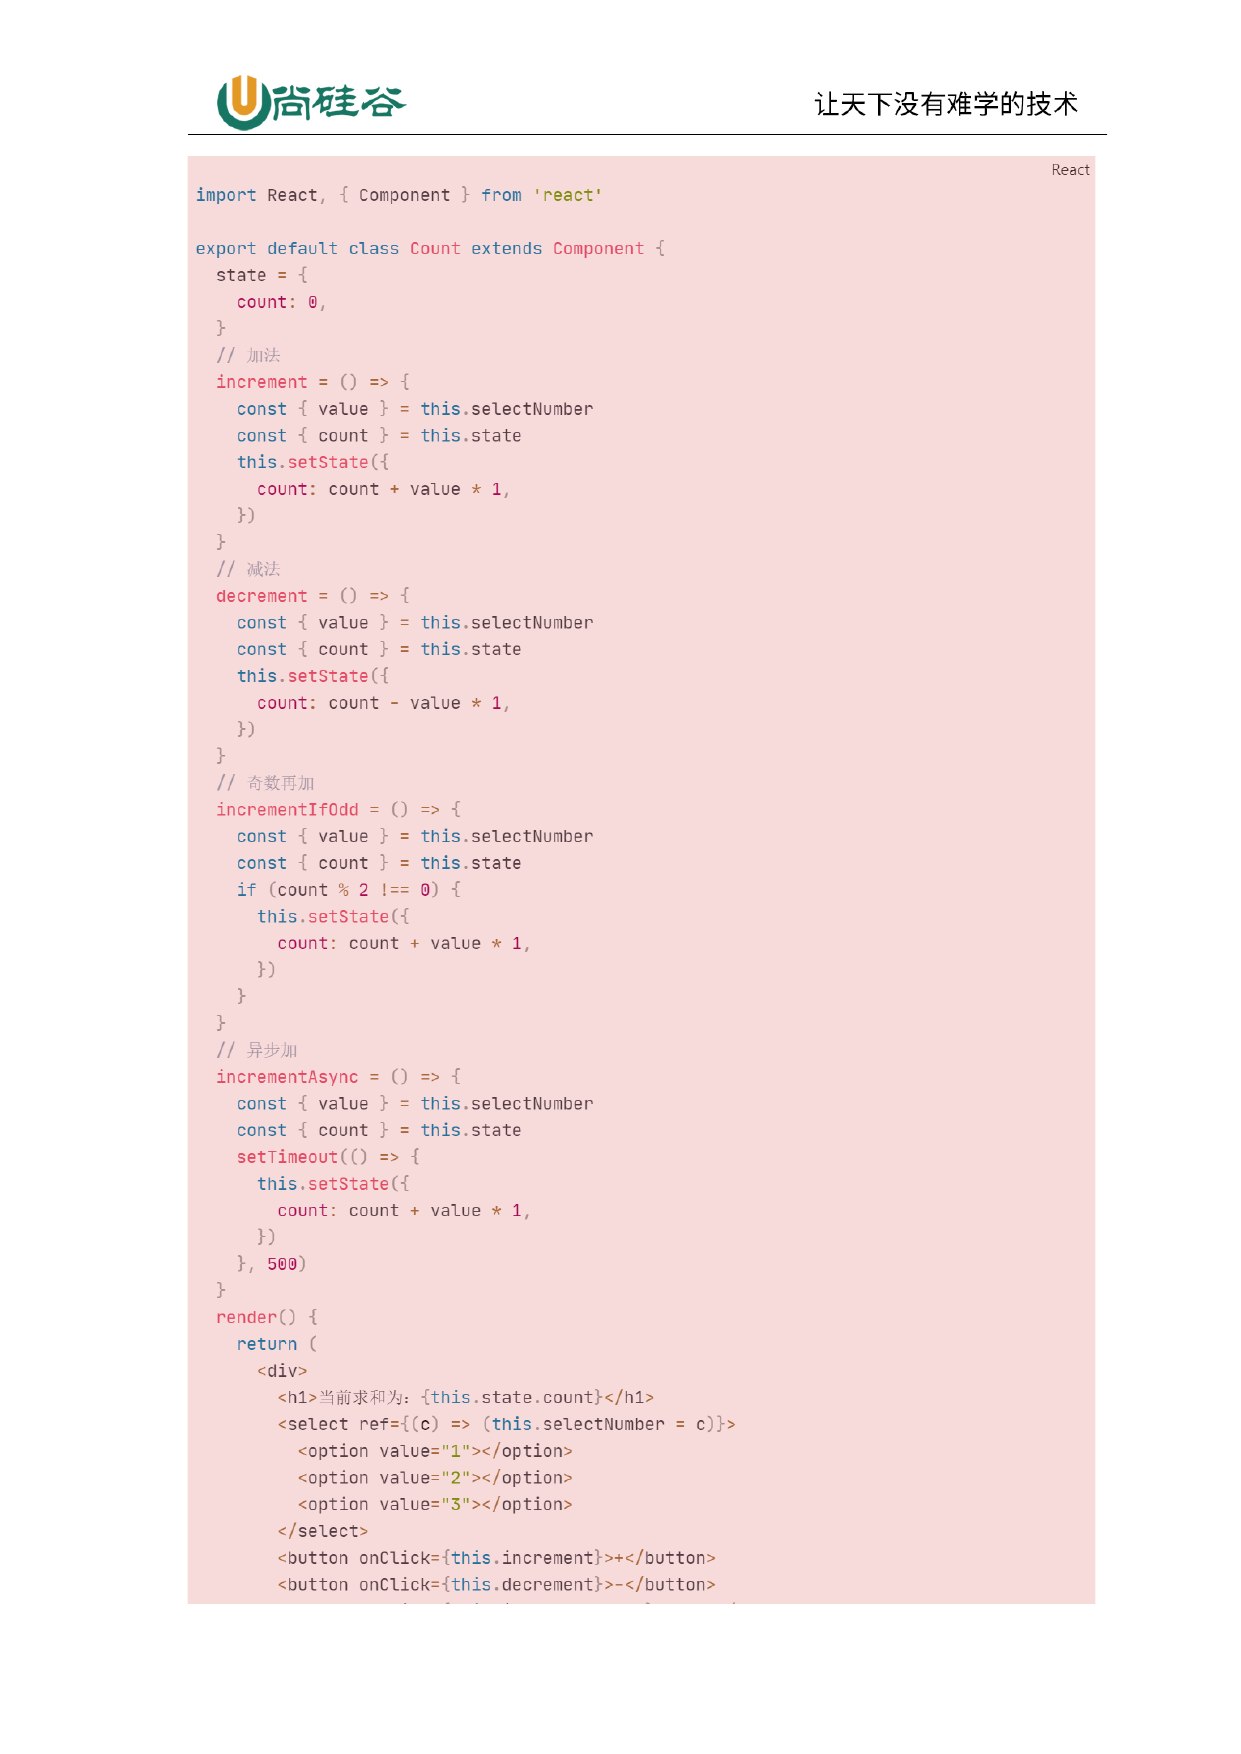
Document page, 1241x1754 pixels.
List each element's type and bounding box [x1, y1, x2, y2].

picture [187, 156, 1096, 1604]
picture [215, 73, 1080, 132]
